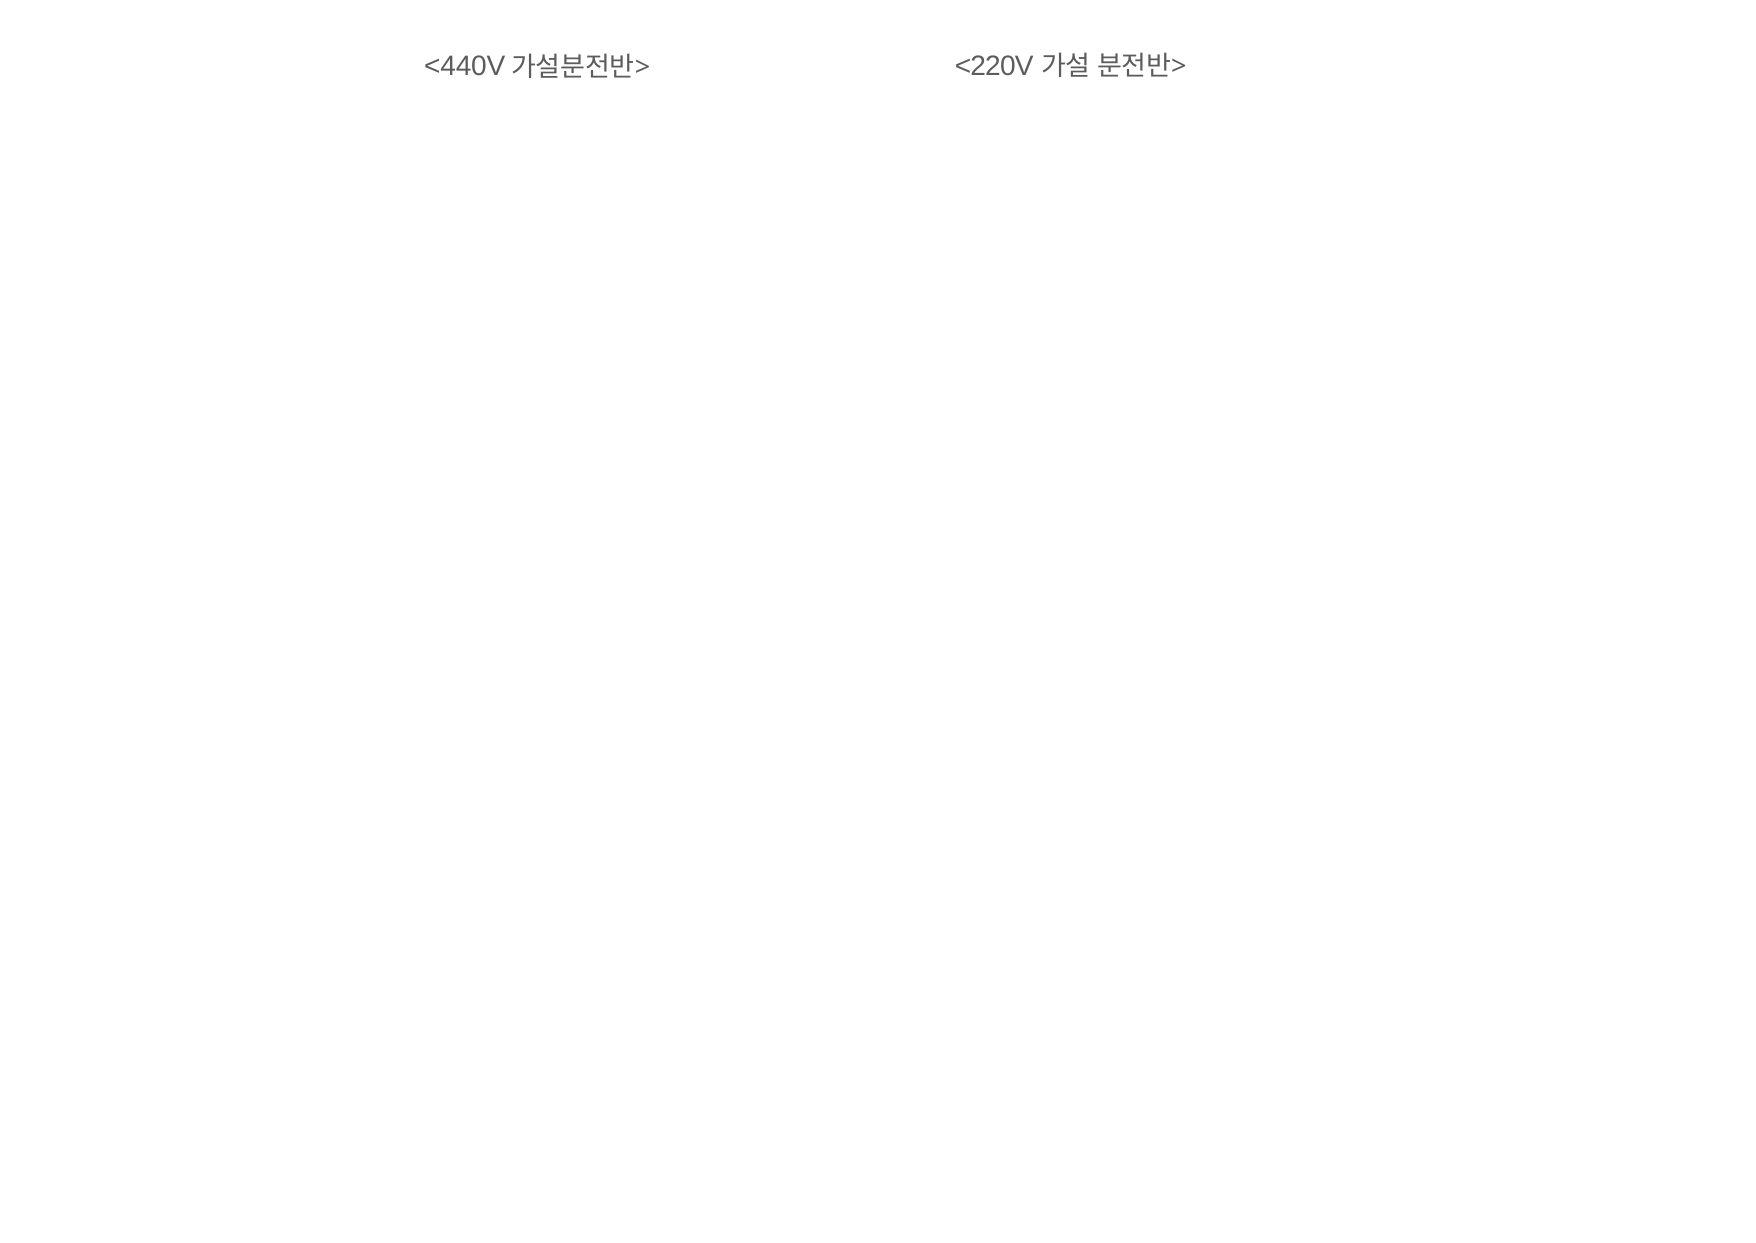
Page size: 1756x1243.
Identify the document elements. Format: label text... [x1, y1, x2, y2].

text <440V가설분전반> <220V 가설 분전반> [107, 44, 1504, 85]
